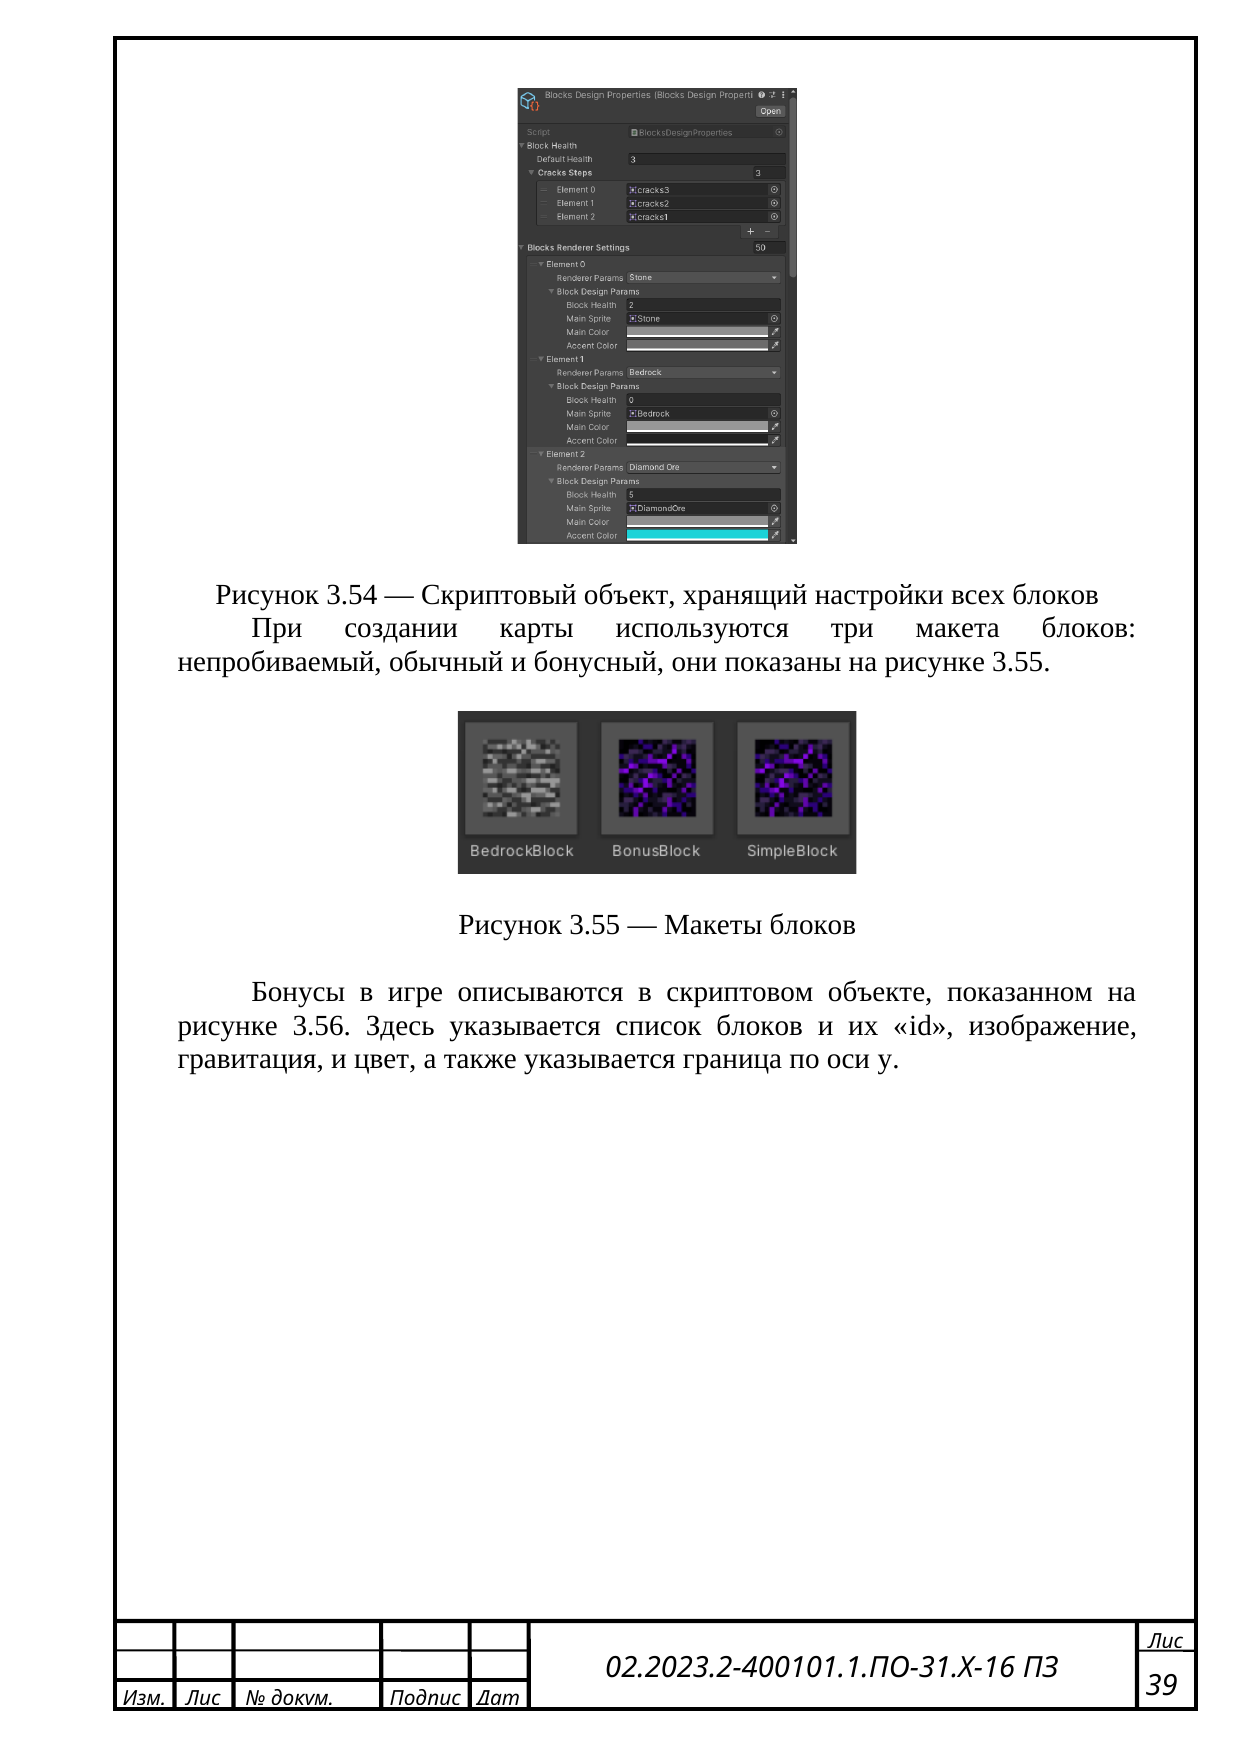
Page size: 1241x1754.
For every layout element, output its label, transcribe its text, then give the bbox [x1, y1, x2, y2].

text Рисунок 3.54 — Скриптовый объект, хранящий настройки всех блоков [177, 577, 1137, 610]
text При создании карты используются три макета блоков: непробиваемый, обычный и бонусный, они показаны на рисунке 3.55. [177, 610, 1137, 677]
text Рисунок 3.55 — Макеты блоков [177, 907, 1137, 941]
picture [457, 711, 857, 874]
picture [517, 88, 797, 544]
text Бонусы в игре описываются в скриптовом объекте, показанном на рисунке 3.56. Здесь указывается список блоков и их «id», изображение, гравитация, и цвет, а также указывается граница по оси y. [177, 974, 1137, 1075]
